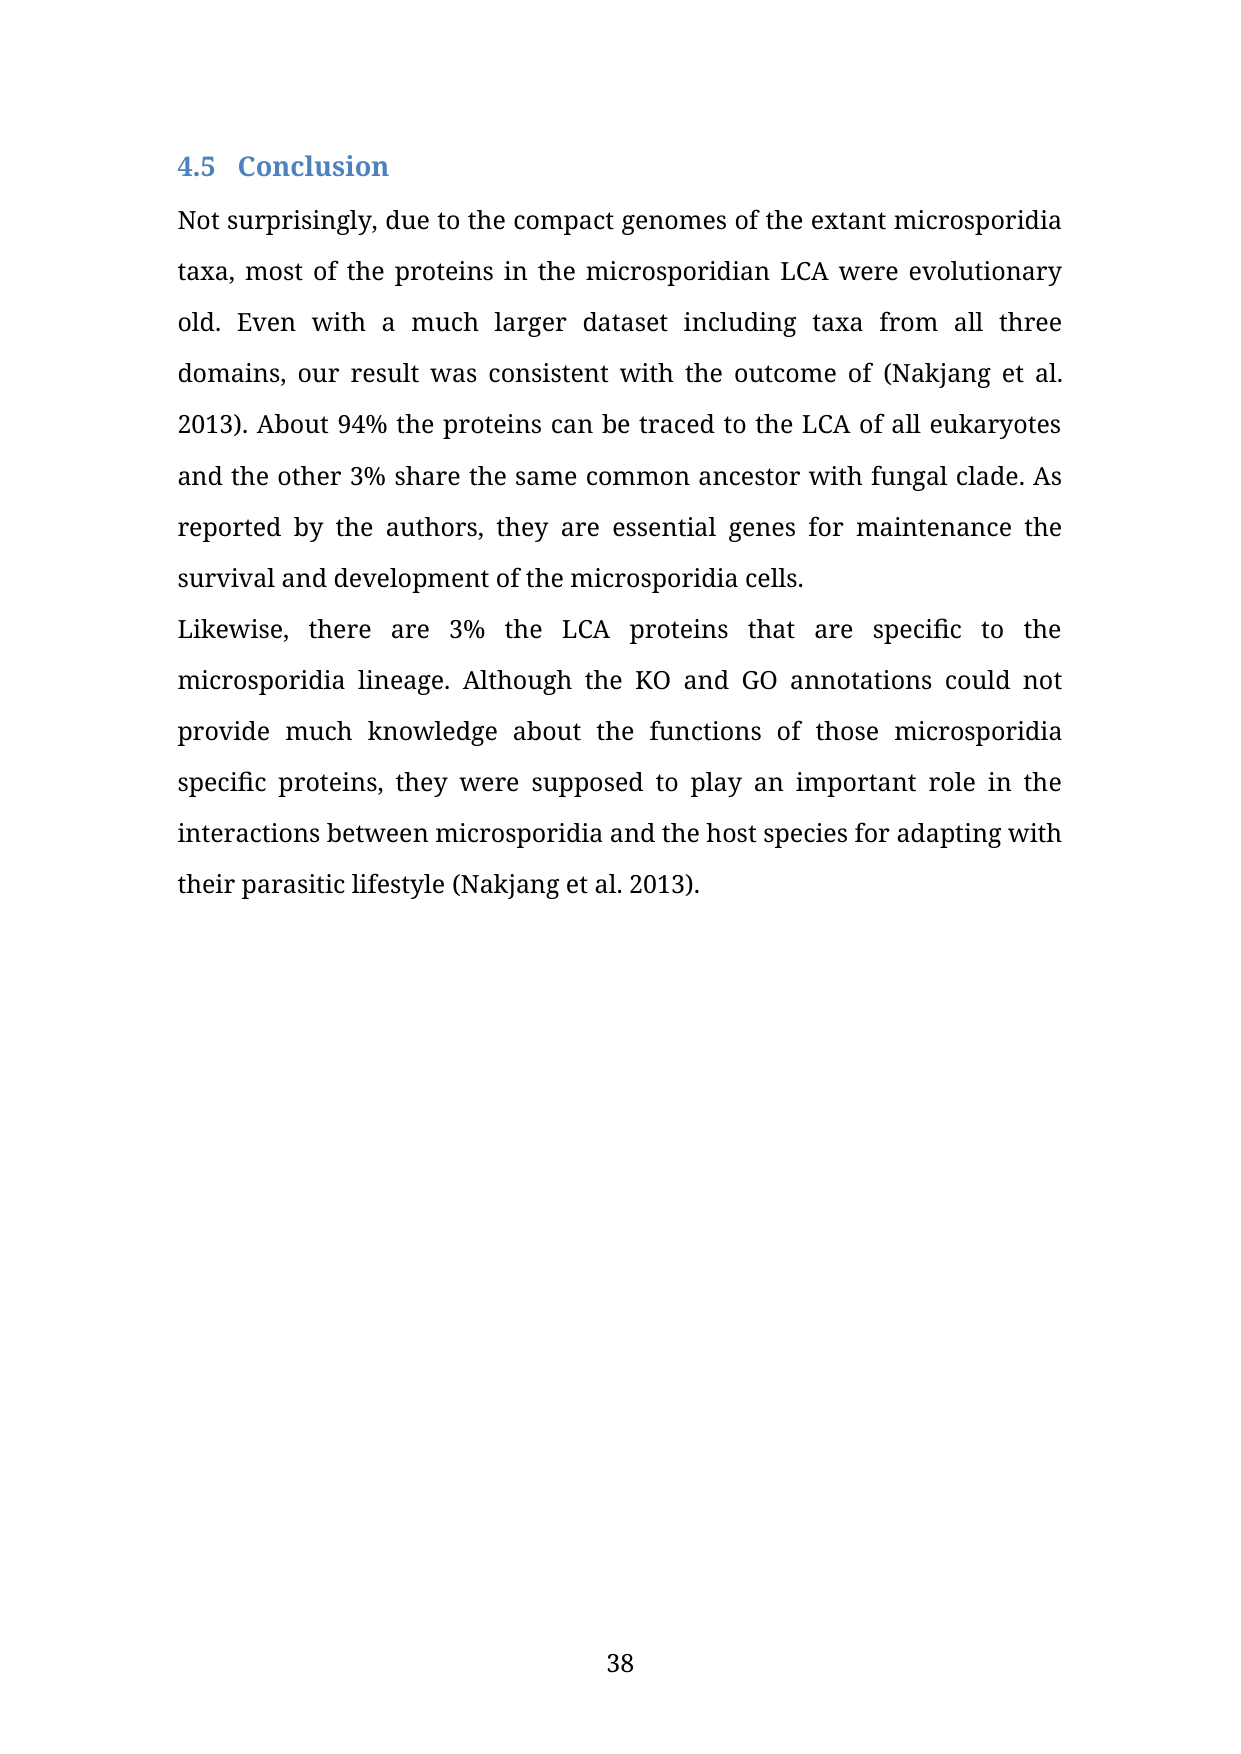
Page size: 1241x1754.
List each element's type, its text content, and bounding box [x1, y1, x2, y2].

text Likewise, there are 3% the LCA proteins that are specific to the microsporidia lineage. Although the KO and GO annotations could not provide much knowledge about the functions of those microsporidia specific proteins, they were supposed to play an important role in the interactions between microsporidia and the host species for adapting with their parasitic lifestyle (Nakjang et al. 2013). [177, 611, 1063, 901]
text Not surprisingly, due to the compact genomes of the extant microsporidia taxa, most of the proteins in the microsporidian LCA were evolutionary old. Even with a much larger dataset including taxa from all three domains, our result was consistent with the outcome of (Nakjang et al. 2013). About 94% the proteins can be traced to the LCA of all eukaryotes and the other 3% share the same common ancestor with fungal clade. As reported by the authors, they are essential genes for maintenance the survival and development of the microsporidia cells. [177, 203, 1063, 594]
subtitle Conclusion [177, 148, 1063, 184]
